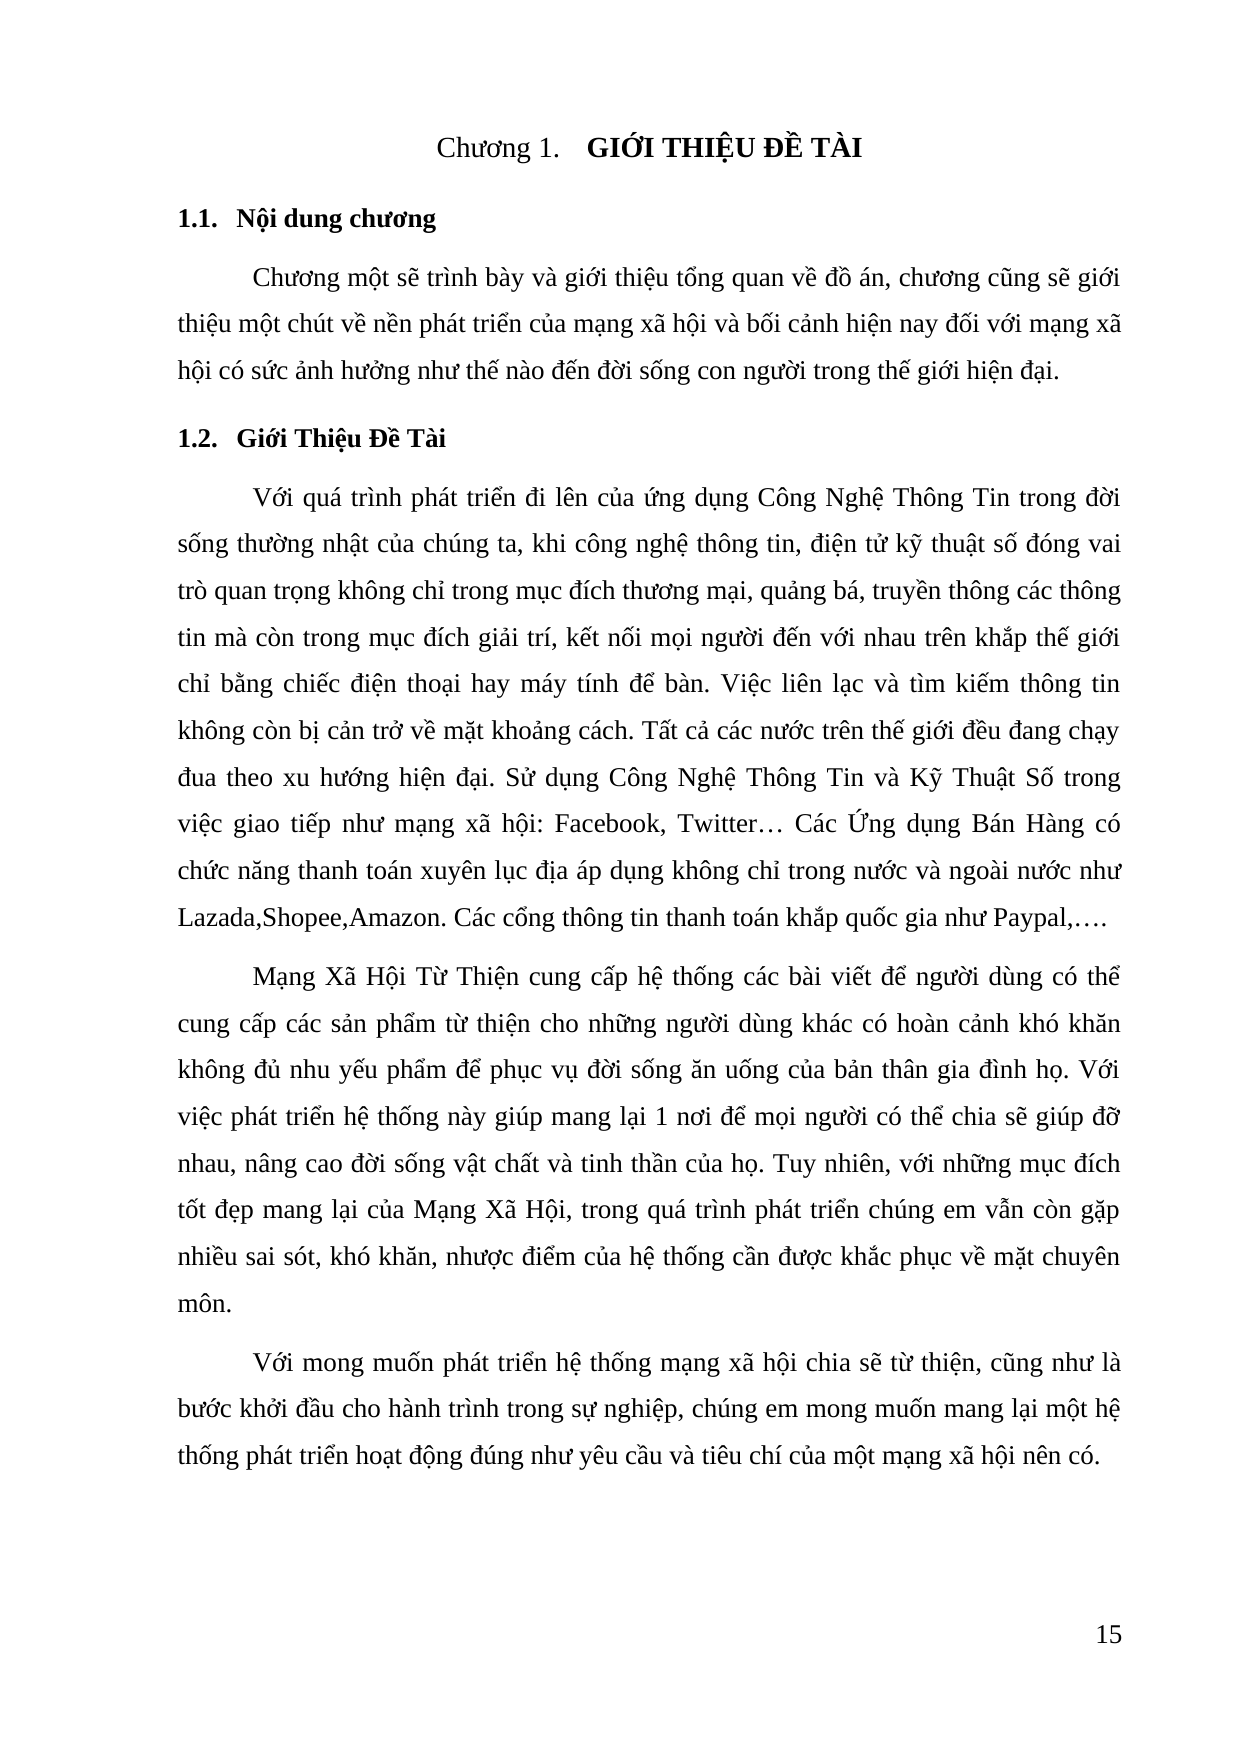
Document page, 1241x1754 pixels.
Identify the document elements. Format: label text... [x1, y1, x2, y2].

text Với quá trình phát triển đi lên của ứng dụng Công Nghệ Thông Tin trong đời sống thường nhật của chúng ta, khi công nghệ thông tin, điện tử kỹ thuật số đóng vai trò quan trọng không chỉ trong mục đích thương mại, quảng bá, truyền thông các thông tin mà còn trong mục đích giải trí, kết nối mọi người đến với nhau trên khắp thế giới chỉ bằng chiếc điện thoại hay máy tính để bàn. Việc liên lạc và tìm kiếm thông tin không còn bị cản trở về mặt khoảng cách. Tất cả các nước trên thế giới đều đang chạy đua theo xu hướng hiện đại. Sử dụng Công Nghệ Thông Tin và Kỹ Thuật Số trong việc giao tiếp như mạng xã hội: Facebook, Twitter… Các Ứng dụng Bán Hàng có chức năng thanh toán xuyên lục địa áp dụng không chỉ trong nước và ngoài nước như Lazada,Shopee,Amazon. Các cổng thông tin thanh toán khắp quốc gia như Paypal,…. [177, 481, 1122, 932]
subtitle Nội dung chương [177, 202, 1122, 233]
subtitle Giới Thiệu Đề Tài [177, 422, 1122, 453]
text Với mong muốn phát triển hệ thống mạng xã hội chia sẽ từ thiện, cũng như là bước khởi đầu cho hành trình trong sự nghiệp, chúng em mong muốn mang lại một hệ thống phát triển hoạt động đúng như yêu cầu và tiêu chí của một mạng xã hội nên có. [177, 1346, 1122, 1470]
text Chương một sẽ trình bày và giới thiệu tổng quan về đồ án, chương cũng sẽ giới thiệu một chút về nền phát triển của mạng xã hội và bối cảnh hiện nay đối với mạng xã hội có sức ảnh hưởng như thế nào đến đời sống con người trong thế giới hiện đại. [177, 261, 1122, 385]
text Mạng Xã Hội Từ Thiện cung cấp hệ thống các bài viết để người dùng có thể cung cấp các sản phẩm từ thiện cho những người dùng khác có hoàn cảnh khó khăn không đủ nhu yếu phẩm để phục vụ đời sống ăn uống của bản thân gia đình họ. Với việc phát triển hệ thống này giúp mang lại 1 nơi để mọi người có thể chia sẽ giúp đỡ nhau, nâng cao đời sống vật chất và tinh thần của họ. Tuy nhiên, với những mục đích tốt đẹp mang lại của Mạng Xã Hội, trong quá trình phát triển chúng em vẫn còn gặp nhiều sai sót, khó khăn, nhược điểm của hệ thống cần được khắc phục về mặt chuyên môn. [177, 960, 1122, 1318]
subtitle GIỚI THIỆU ĐỀ TÀI [177, 131, 1122, 164]
